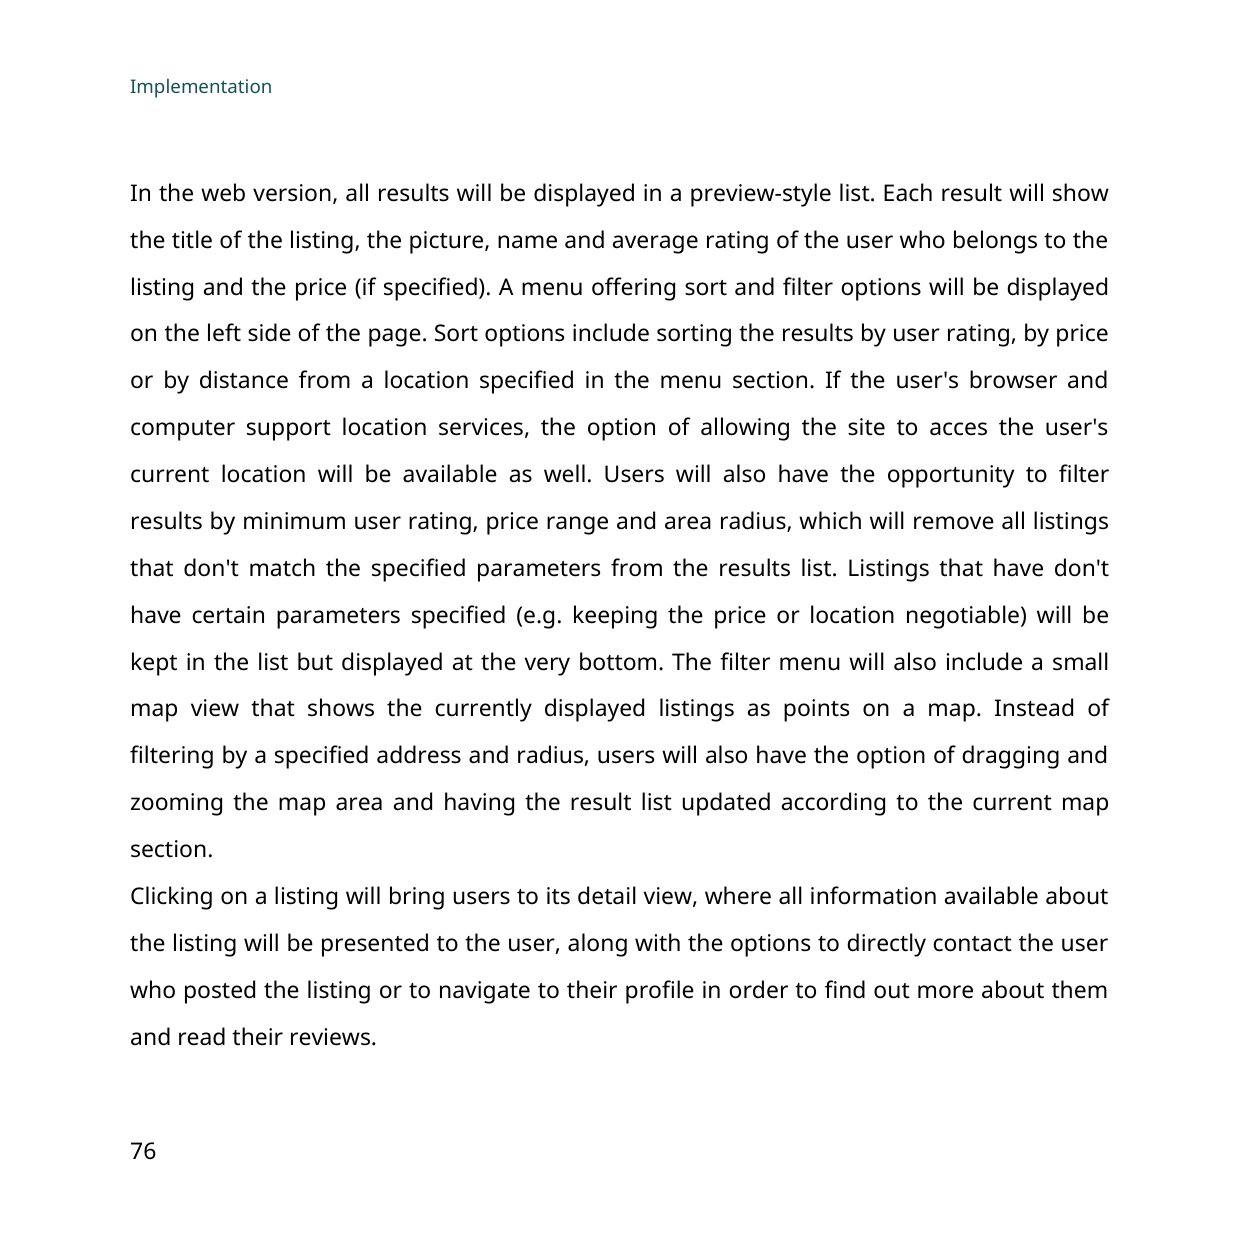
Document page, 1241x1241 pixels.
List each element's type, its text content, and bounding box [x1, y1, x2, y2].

text Clicking on a listing will bring users to its detail view, where all information available about the listing will be presented to the user, along with the options to directly contact the user who posted the listing or to navigate to their profile in order to find out more about them and read their reviews. [130, 880, 1110, 1052]
text In the web version, all results will be displayed in a preview-style list. Each result will show the title of the listing, the picture, name and average rating of the user who belongs to the listing and the price (if specified). A menu offering sort and filter options will be displayed on the left side of the page. Sort options include sorting the results by user rating, by price or by distance from a location specified in the menu section. If the user's browser and computer support location services, the option of allowing the site to acces the user's current location will be available as well. Users will also have the opportunity to filter results by minimum user rating, price range and area radius, which will remove all listings that don't match the specified parameters from the results list. Listings that have don't have certain parameters specified (e.g. keeping the price or location negotiable) will be kept in the list but displayed at the very bottom. The filter menu will also include a small map view that shows the currently displayed listings as points on a map. Instead of filtering by a specified address and radius, users will also have the option of dragging and zooming the map area and having the result list updated according to the current map section. [130, 177, 1110, 864]
